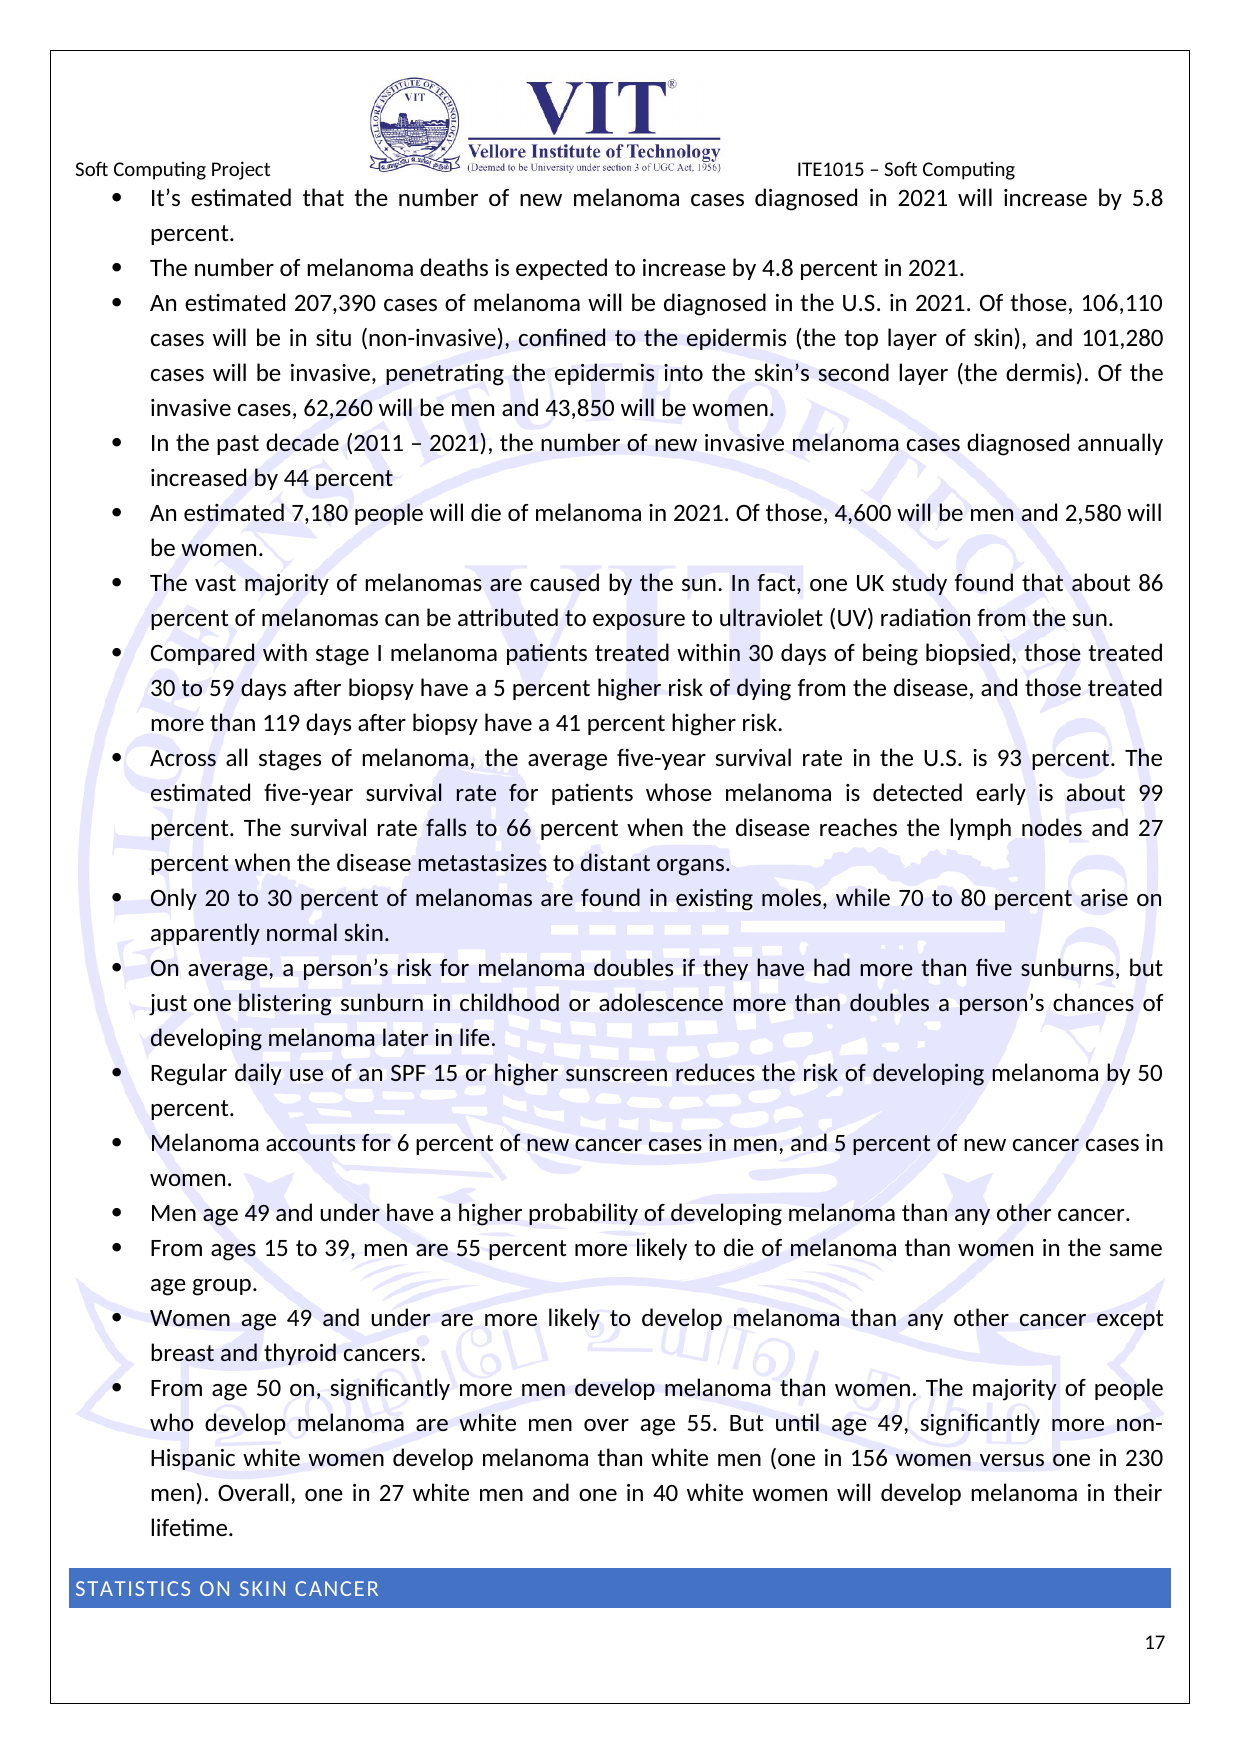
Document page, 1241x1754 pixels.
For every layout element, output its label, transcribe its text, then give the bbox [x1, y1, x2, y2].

list The number of melanoma deaths is expected to increase by 4.8 percent in 2021. [112, 252, 1165, 282]
list On average, a person’s risk for melanoma doubles if they have had more than five sunburns, but just one blistering sunburn in childhood or adolescence more than doubles a person’s chances of developing melanoma later in life. [112, 952, 1165, 1052]
list Men age 49 and under have a higher probability of developing melanoma than any other cancer. [112, 1197, 1165, 1227]
list Only 20 to 30 percent of melanomas are found in existing moles, while 70 to 80 percent arise on apparently normal skin. [112, 882, 1165, 947]
subtitle Statistics on Skin Cancer [75, 1574, 1165, 1602]
list It’s estimated that the number of new melanoma cases diagnosed in 2021 will increase by 5.8 percent. [112, 182, 1165, 247]
list From ages 15 to 39, men are 55 percent more likely to die of melanoma than women in the same age group. [112, 1232, 1165, 1297]
list An estimated 207,390 cases of melanoma will be diagnosed in the U.S. in 2021. Of those, 106,110 cases will be in situ (non-invasive), confined to the epidermis (the top layer of skin), and 101,280 cases will be invasive, penetrating the epidermis into the skin’s second layer (the dermis). Of the invasive cases, 62,260 will be men and 43,850 will be women. [112, 287, 1165, 422]
list Women age 49 and under are more likely to develop melanoma than any other cancer except breast and thyroid cancers. [112, 1302, 1165, 1367]
list Regular daily use of an SPF 15 or higher sunscreen reduces the risk of developing melanoma by 50 percent. [112, 1057, 1165, 1122]
list Across all stages of melanoma, the average five-year survival rate in the U.S. is 93 percent. The estimated five-year survival rate for patients whose melanoma is detected early is about 99 percent. The survival rate falls to 66 percent when the disease reaches the lymph nodes and 27 percent when the disease metastasizes to distant organs. [112, 742, 1165, 877]
list In the past decade (2011 – 2021), the number of new invasive melanoma cases diagnosed annually increased by 44 percent [112, 427, 1165, 492]
list The vast majority of melanomas are caused by the sun. In fact, one UK study found that about 86 percent of melanomas can be attributed to exposure to ultraviolet (UV) radiation from the sun. [112, 567, 1165, 632]
list From age 50 on, significantly more men develop melanoma than women. The majority of people who develop melanoma are white men over age 55. But until age 49, significantly more non-Hispanic white women develop melanoma than white men (one in 156 women versus one in 230 men). Overall, one in 27 white men and one in 40 white women will develop melanoma in their lifetime. [112, 1372, 1165, 1542]
list Compared with stage I melanoma patients treated within 30 days of being biopsied, those treated 30 to 59 days after biopsy have a 5 percent higher risk of dying from the disease, and those treated more than 119 days after biopsy have a 41 percent higher risk. [112, 637, 1165, 737]
list Melanoma accounts for 6 percent of new cancer cases in men, and 5 percent of new cancer cases in women. [112, 1127, 1165, 1192]
picture [362, 73, 728, 177]
list An estimated 7,180 people will die of melanoma in 2021. Of those, 4,600 will be men and 2,580 will be women. [112, 497, 1165, 562]
